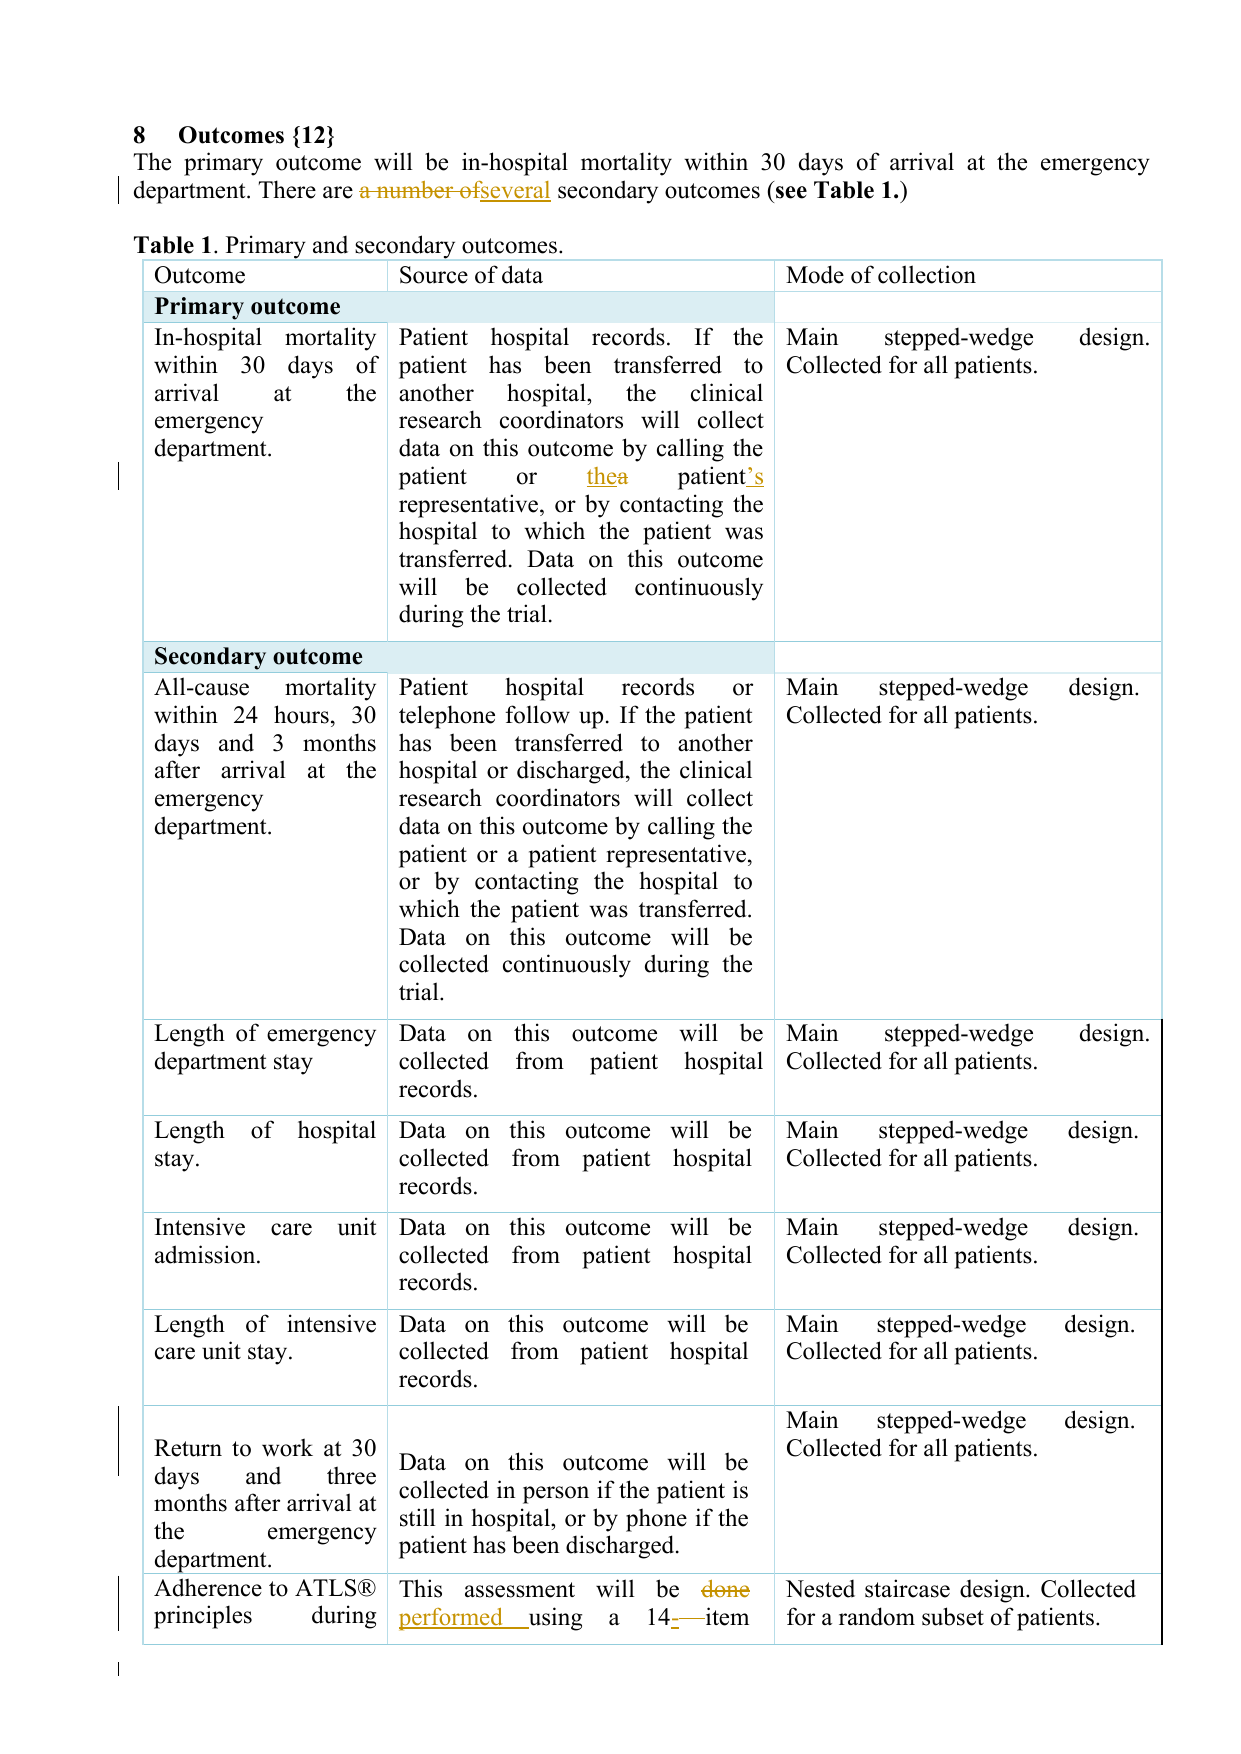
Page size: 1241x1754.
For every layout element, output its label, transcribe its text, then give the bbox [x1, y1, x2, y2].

table_cell Length of hospital stay. [144, 1116, 387, 1212]
table_cell Return to work at 30 days and three months after arrival at the emergency department. [144, 1406, 387, 1573]
table_cell Main stepped-wedge design. Collected for all patients. [775, 1310, 1161, 1405]
table_cell Main stepped-wedge design. Collected for all patients. [775, 1020, 1161, 1115]
table_cell All-cause mortality within 24 hours, 30 days and 3 months after arrival at the emergency department. [144, 673, 387, 1018]
table_cell Main stepped-wedge design. Collected for all patients. [775, 1406, 1161, 1573]
table_cell [775, 642, 1161, 672]
table_header Source of data [388, 261, 774, 291]
table_header Mode of collection [775, 261, 1161, 291]
table_cell Data on this outcome will be collected from patient hospital records. [388, 1020, 774, 1115]
table_cell Main stepped-wedge design. Collected for all patients. [775, 1116, 1161, 1212]
text Table 1. Primary and secondary outcomes. [133, 232, 1152, 259]
table_cell Secondary outcome [144, 642, 774, 672]
text The primary outcome will be in-hospital mortality within 30 days of arrival at the emergency department. There are secondary outcomes (see Table 1.) [133, 148, 1152, 204]
table_header Outcome [144, 261, 387, 291]
table_cell Data on this outcome will be collected from patient hospital records. [388, 1116, 774, 1212]
table_cell Main stepped-wedge design. Collected for all patients. [775, 674, 1161, 1018]
table_cell Length of intensive care unit stay. [144, 1310, 387, 1405]
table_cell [388, 1574, 774, 1643]
table_cell In-hospital mortality within 30 days of arrival at the emergency department. [144, 323, 387, 641]
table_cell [775, 1574, 1161, 1643]
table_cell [144, 1574, 387, 1643]
table_cell Length of emergency department stay [144, 1020, 387, 1115]
table_cell Data on this outcome will be collected in person if the patient is still in hospital, or by phone if the patient has been discharged. [388, 1406, 774, 1573]
table_cell Data on this outcome will be collected from patient hospital records. [388, 1310, 774, 1405]
table_cell Intensive care unit admission. [144, 1213, 387, 1309]
subtitle Outcomes {12} [133, 121, 1152, 148]
table_cell Patient hospital records. If the patient has been transferred to another hospital, the clinical research coordinators will collect data on this outcome by calling the patient or patient representative, or by contacting the hospital to which the patient was transferred. Data on this outcome will be collected continuously during the trial. [388, 323, 774, 641]
table_cell Primary outcome [144, 292, 774, 322]
table_cell [775, 292, 1161, 322]
table_cell Patient hospital records or telephone follow up. If the patient has been transferred to another hospital or discharged, the clinical research coordinators will collect data on this outcome by calling the patient or a patient representative, or by contacting the hospital to which the patient was transferred. Data on this outcome will be collected continuously during the trial. [388, 674, 774, 1018]
table_cell Main stepped-wedge design. Collected for all patients. [775, 1213, 1161, 1309]
table_cell Data on this outcome will be collected from patient hospital records. [388, 1213, 774, 1309]
table_cell Main stepped-wedge design. Collected for all patients. [775, 323, 1161, 641]
